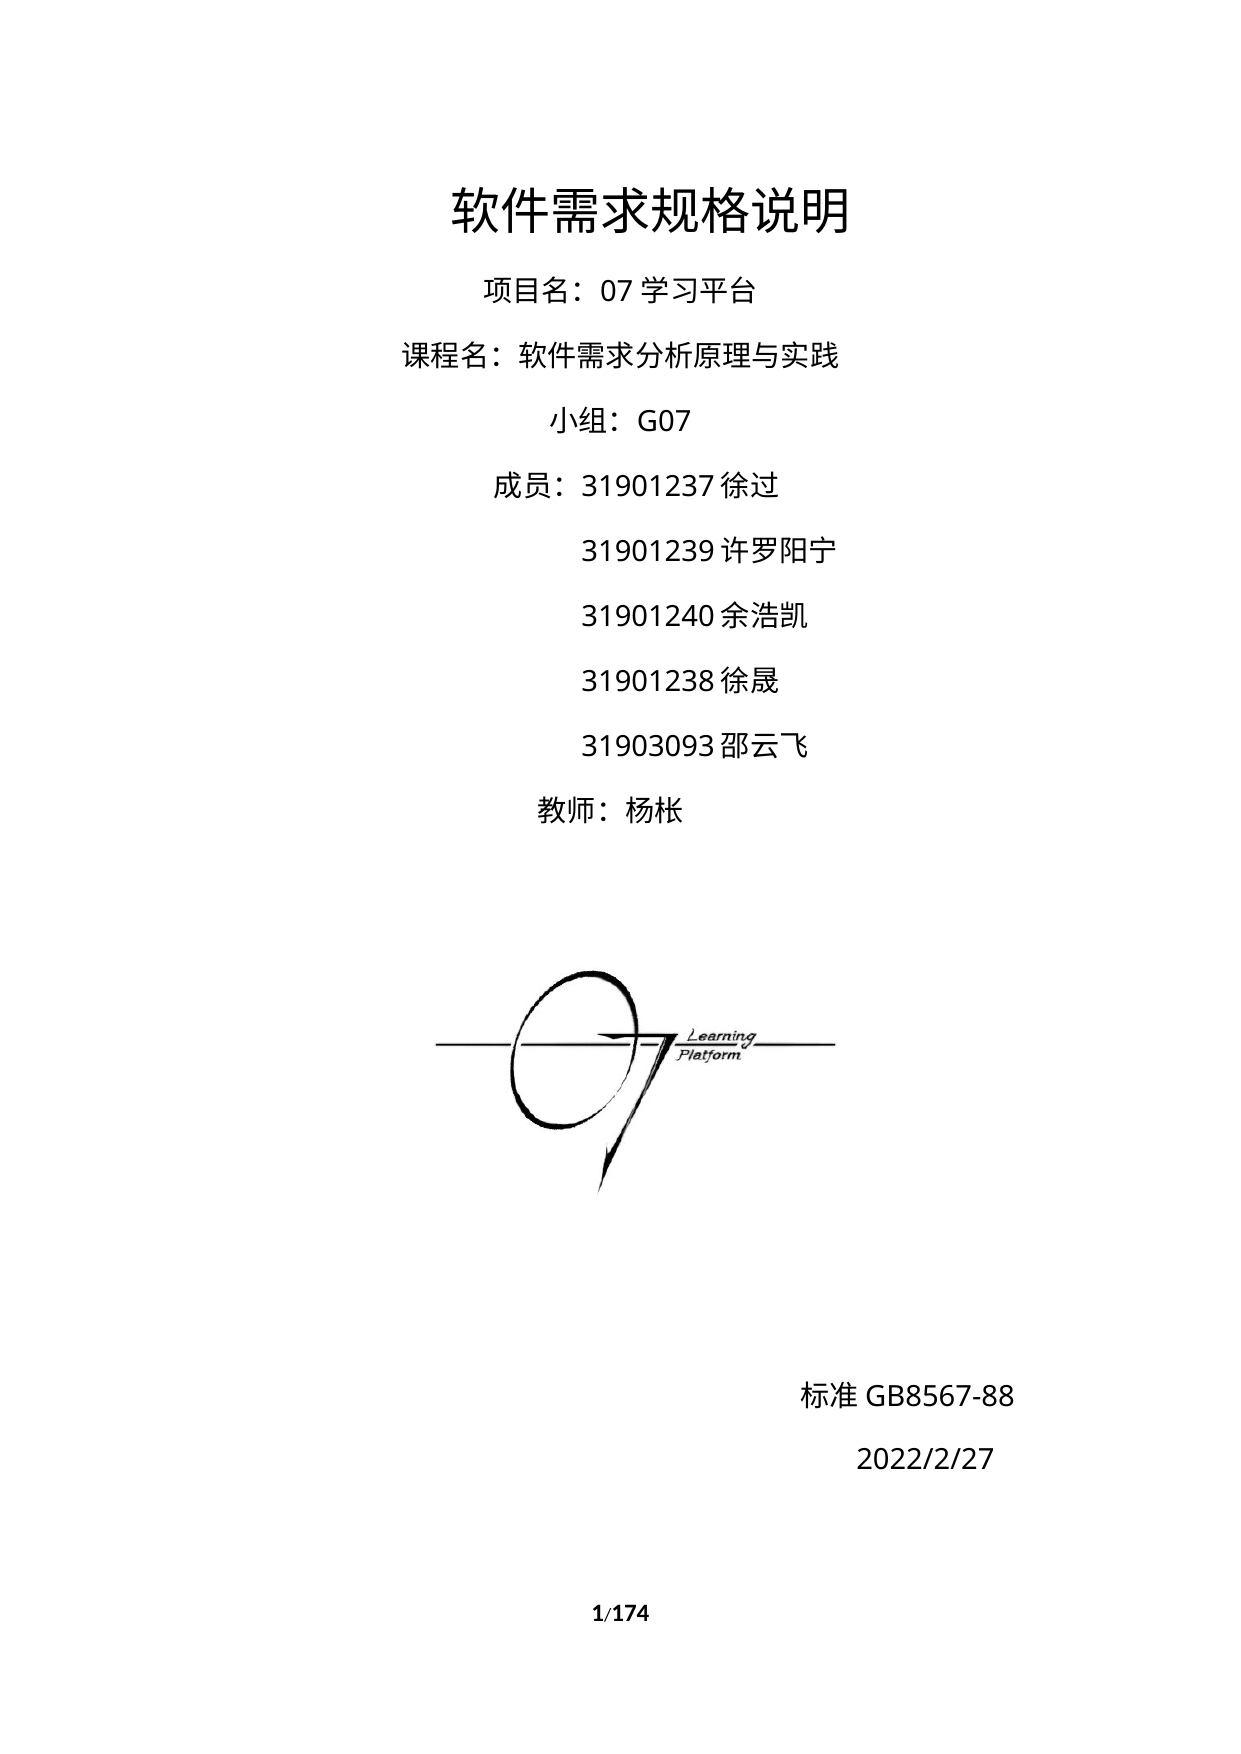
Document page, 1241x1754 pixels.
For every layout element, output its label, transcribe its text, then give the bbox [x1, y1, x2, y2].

text 2022/2/27 [275, 1426, 994, 1491]
text 31901239许罗阳宁 [537, 516, 1053, 581]
text 小组：G07 [187, 386, 1053, 451]
text 课程名：软件需求分析原理与实践 [187, 321, 1053, 386]
text 31901238徐晟 [537, 646, 1053, 711]
text 31901240余浩凯 [537, 581, 1053, 646]
text 项目名：07 学习平台 [187, 256, 1053, 321]
text 软件需求规格说明 [406, 158, 1053, 256]
text 31903093邵云飞 [537, 711, 1053, 776]
text 成员：31901237徐过 [450, 451, 1053, 516]
picture [419, 841, 843, 1265]
text 教师：杨枨 [537, 776, 1053, 841]
text 标准 GB8567-88 [756, 1361, 1053, 1426]
